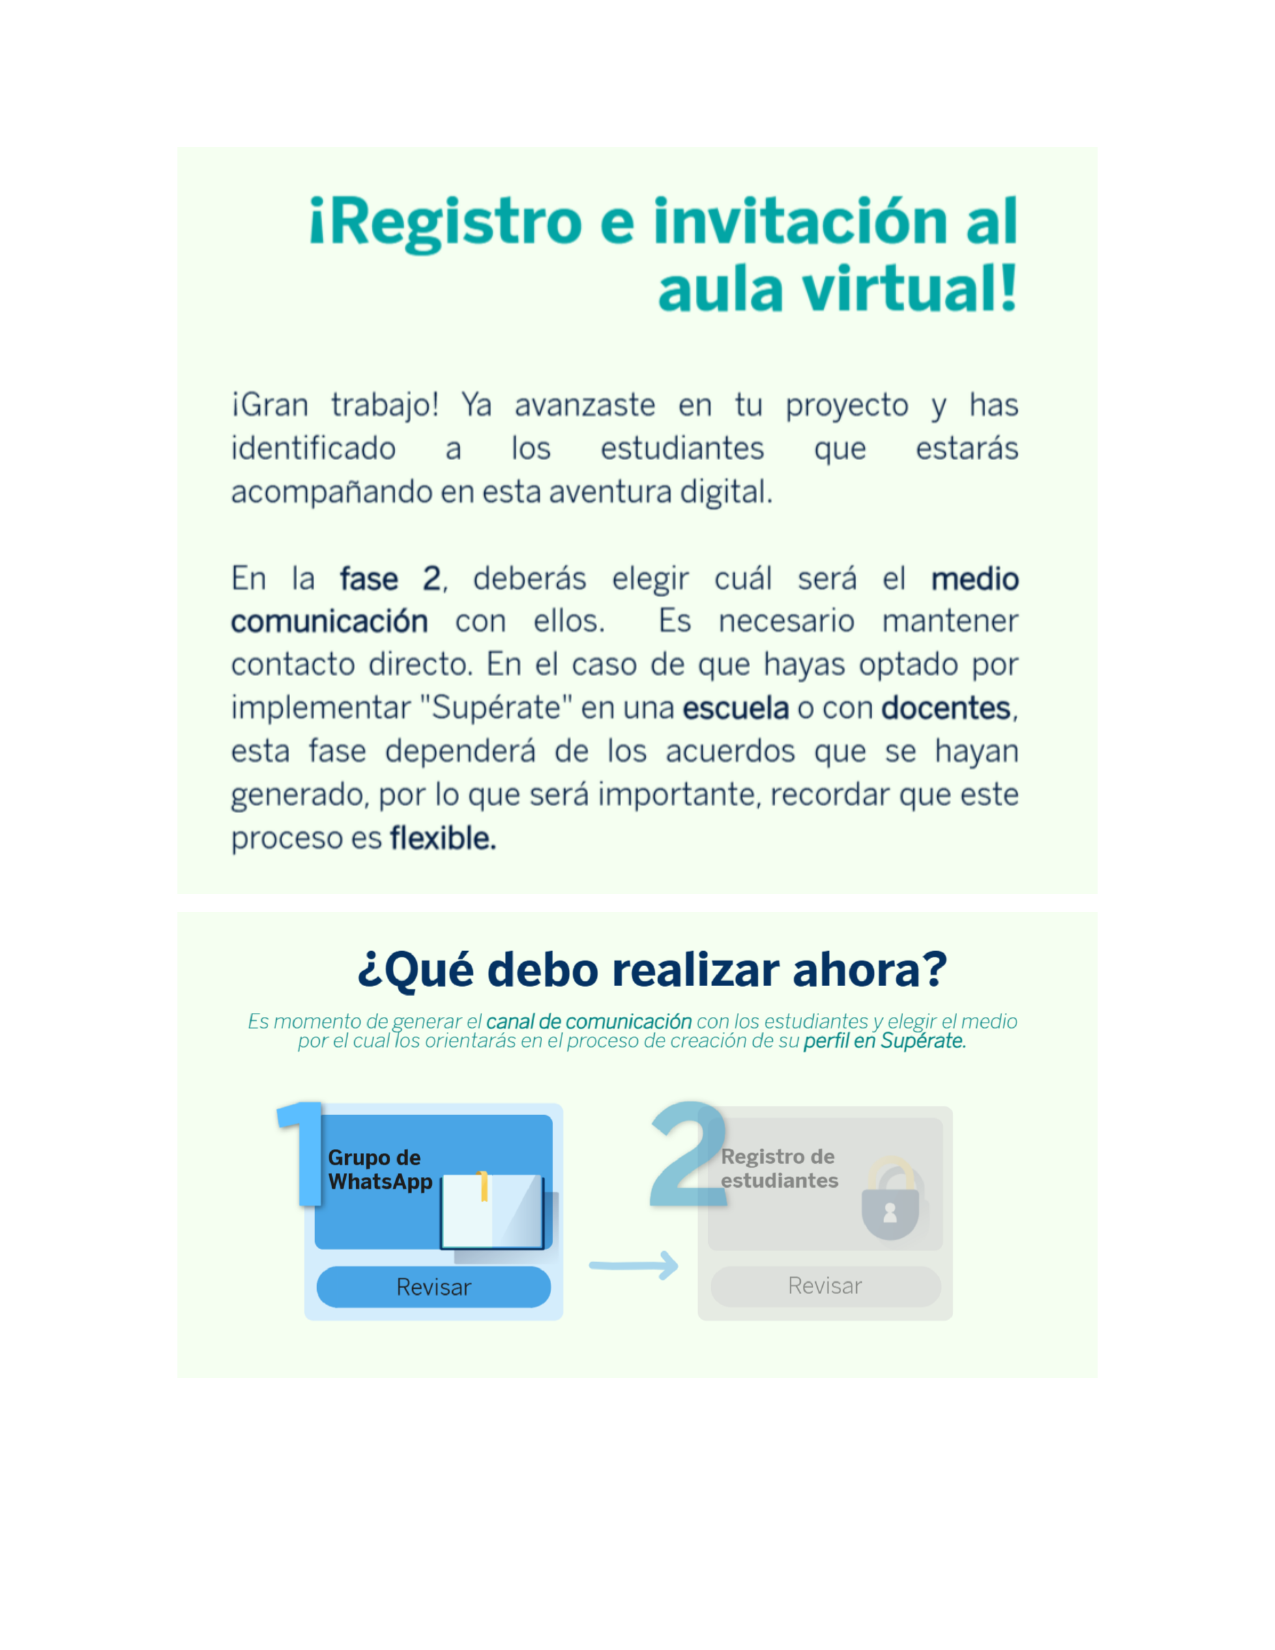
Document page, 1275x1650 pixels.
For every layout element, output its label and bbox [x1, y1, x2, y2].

picture [177, 912, 1098, 1378]
picture [177, 147, 1098, 894]
